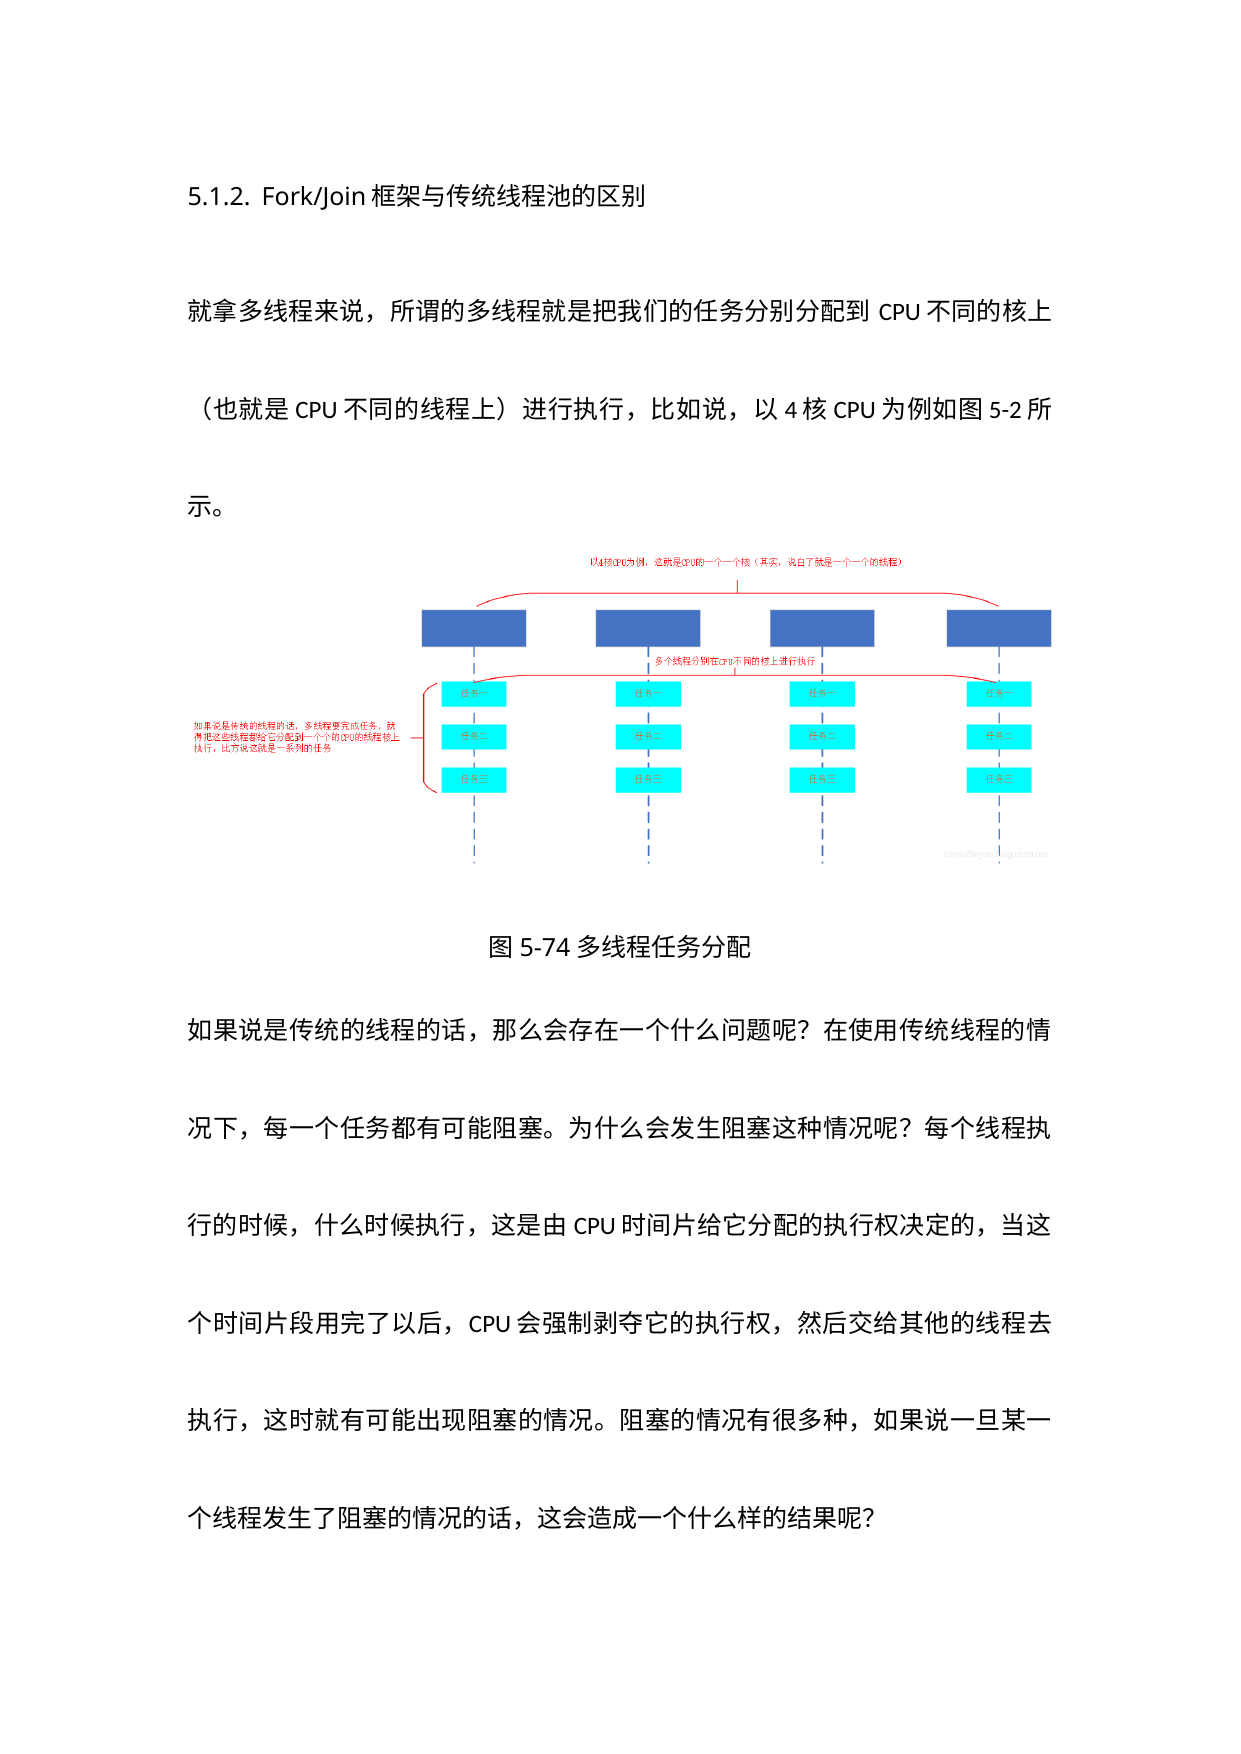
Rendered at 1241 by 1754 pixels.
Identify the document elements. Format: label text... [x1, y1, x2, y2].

text 如果说是传统的线程的话，那么会存在一个什么问题呢？在使用传统线程的情况下，每一个任务都有可能阻塞。为什么会发生阻塞这种情况呢？每个线程执行的时候，什么时候执行，这是由CPU时间片给它分配的执行权决定的，当这个时间片段用完了以后，CPU会强制剥夺它的执行权，然后交给其他的线程去执行，这时就有可能出现阻塞的情况。阻塞的情况有很多种，如果说一旦某一个线程发生了阻塞的情况的话，这会造成一个什么样的结果呢？ [187, 996, 1053, 1549]
picture [187, 555, 1053, 864]
subtitle Fork/Join框架与传统线程池的区别 [187, 162, 1053, 227]
text 就拿多线程来说，所谓的多线程就是把我们的任务分别分配到CPU不同的核上（也就是CPU不同的线程上）进行执行，比如说，以4核CPU为例如图5-2所示。 [187, 277, 1053, 537]
